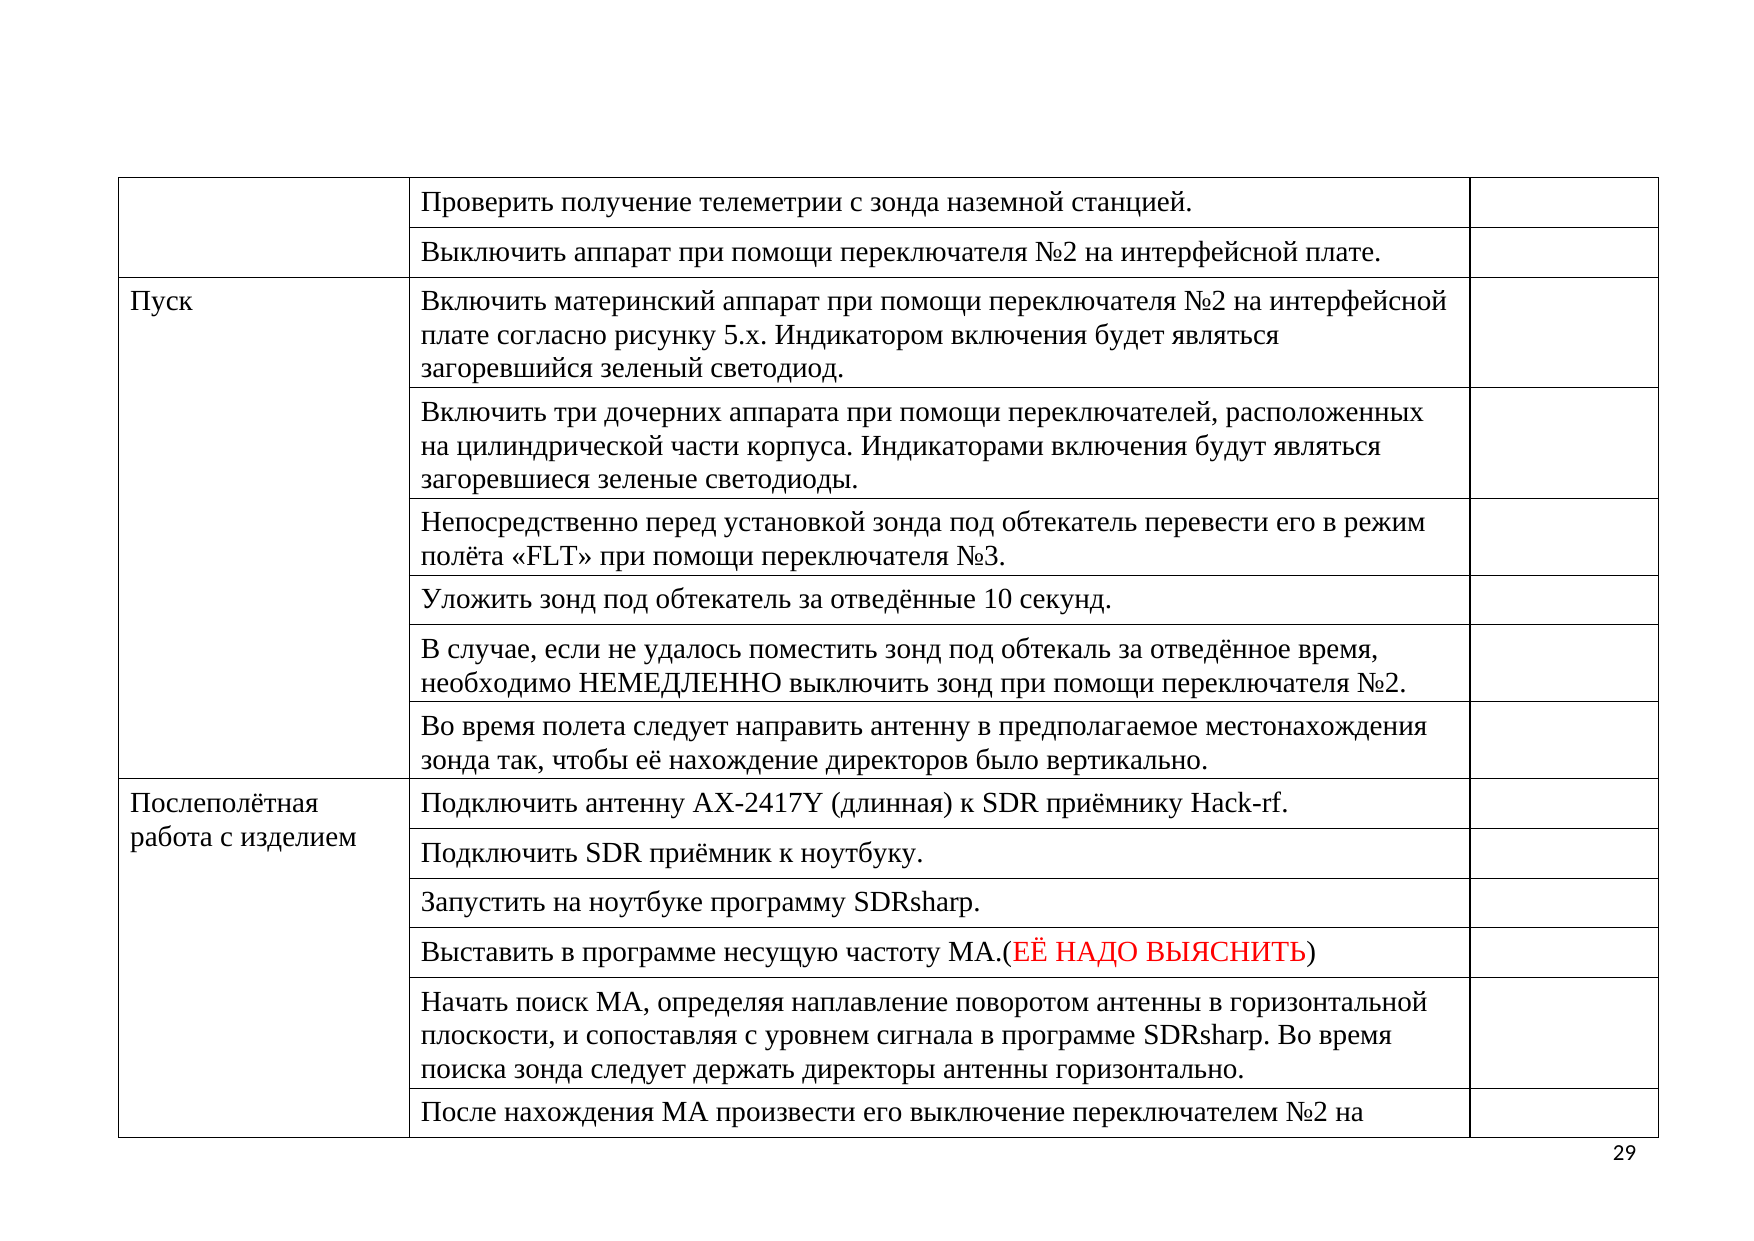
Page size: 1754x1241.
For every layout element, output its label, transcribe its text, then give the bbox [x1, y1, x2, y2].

table_cell [1471, 499, 1658, 574]
table_cell Во время полета следует направить антенну в предполагаемое местонахождения зонда так, чтобы её нахождение директоров было вертикально. [410, 702, 1469, 778]
table_cell Послеполётная работа с изделием [119, 779, 409, 1137]
table_cell [1471, 928, 1658, 977]
table_cell [1471, 278, 1658, 387]
table_cell Запустить на ноутбуке программу SDRsharp. [410, 879, 1469, 927]
table_cell [1471, 228, 1658, 277]
table_cell [1471, 879, 1658, 927]
table_cell [1471, 978, 1658, 1087]
table_cell Подключить SDR приёмник к ноутбуку. [410, 829, 1469, 878]
table_cell [1471, 576, 1658, 624]
table_cell [1471, 779, 1658, 828]
table_cell Уложить зонд под обтекатель за отведённые 10 секунд. [410, 576, 1469, 624]
table_cell Включить три дочерних аппарата при помощи переключателей, расположенных на цилиндрической части корпуса. Индикаторами включения будут являться загоревшиеся зеленые светодиоды. [410, 388, 1469, 498]
table_cell Включить материнский аппарат при помощи переключателя №2 на интерфейсной плате согласно рисунку 5.х. Индикатором включения будет являться загоревшийся зеленый светодиод. [410, 278, 1469, 387]
table_cell Начать поиск МА, определяя наплавление поворотом антенны в горизонтальной плоскости, и сопоставляя с уровнем сигнала в программе SDRsharp. Во время поиска зонда следует держать директоры антенны горизонтально. [410, 978, 1469, 1087]
table_cell [1471, 388, 1658, 498]
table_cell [410, 1089, 1469, 1137]
table_cell Выставить в программе несущую частоту МА.(ЕЁ НАДО ВЫЯСНИТЬ) [410, 928, 1469, 977]
table_cell [1471, 702, 1658, 778]
table_cell Проверить получение телеметрии с зонда наземной станцией. [410, 178, 1469, 227]
table_cell В случае, если не удалось поместить зонд под обтекаль за отведённое время, необходимо НЕМЕДЛЕННО выключить зонд при помощи переключателя №2. [410, 625, 1469, 701]
table_cell [1471, 625, 1658, 701]
table_cell Пуск [119, 278, 409, 778]
table_cell [1471, 178, 1658, 227]
table_cell Выключить аппарат при помощи переключателя №2 на интерфейсной плате. [410, 228, 1469, 277]
table_cell Подключить антенну AX-2417Y (длинная) к SDR приёмнику Hack-rf. [410, 779, 1469, 828]
table_cell [1471, 829, 1658, 878]
table_cell Непосредственно перед установкой зонда под обтекатель перевести его в режим полёта «FLT» при помощи переключателя №3. [410, 499, 1469, 574]
table_cell [1471, 1089, 1658, 1137]
